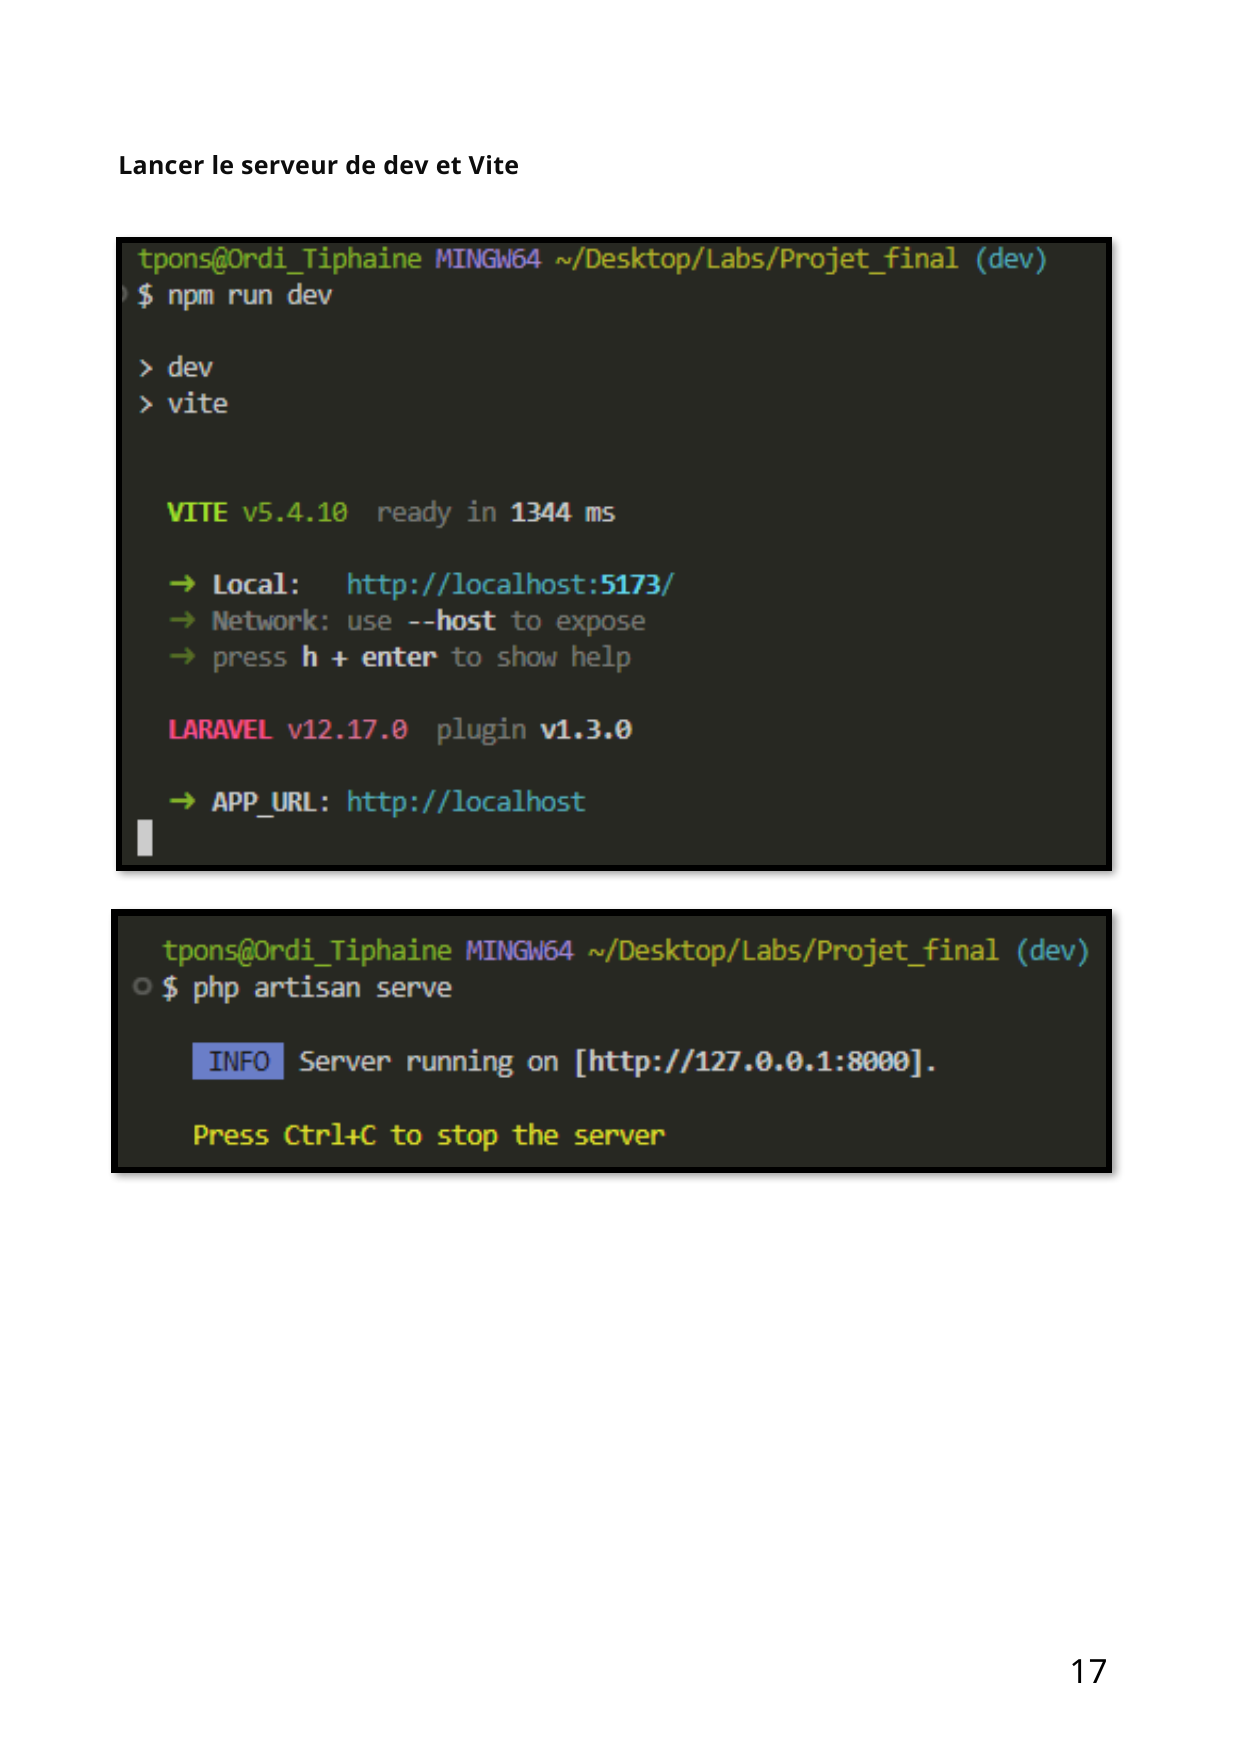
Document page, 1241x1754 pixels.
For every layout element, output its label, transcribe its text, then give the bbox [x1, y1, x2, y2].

picture [118, 916, 1106, 1167]
text Lancer le serveur de dev et Vite [118, 148, 1107, 182]
picture [122, 243, 1106, 865]
